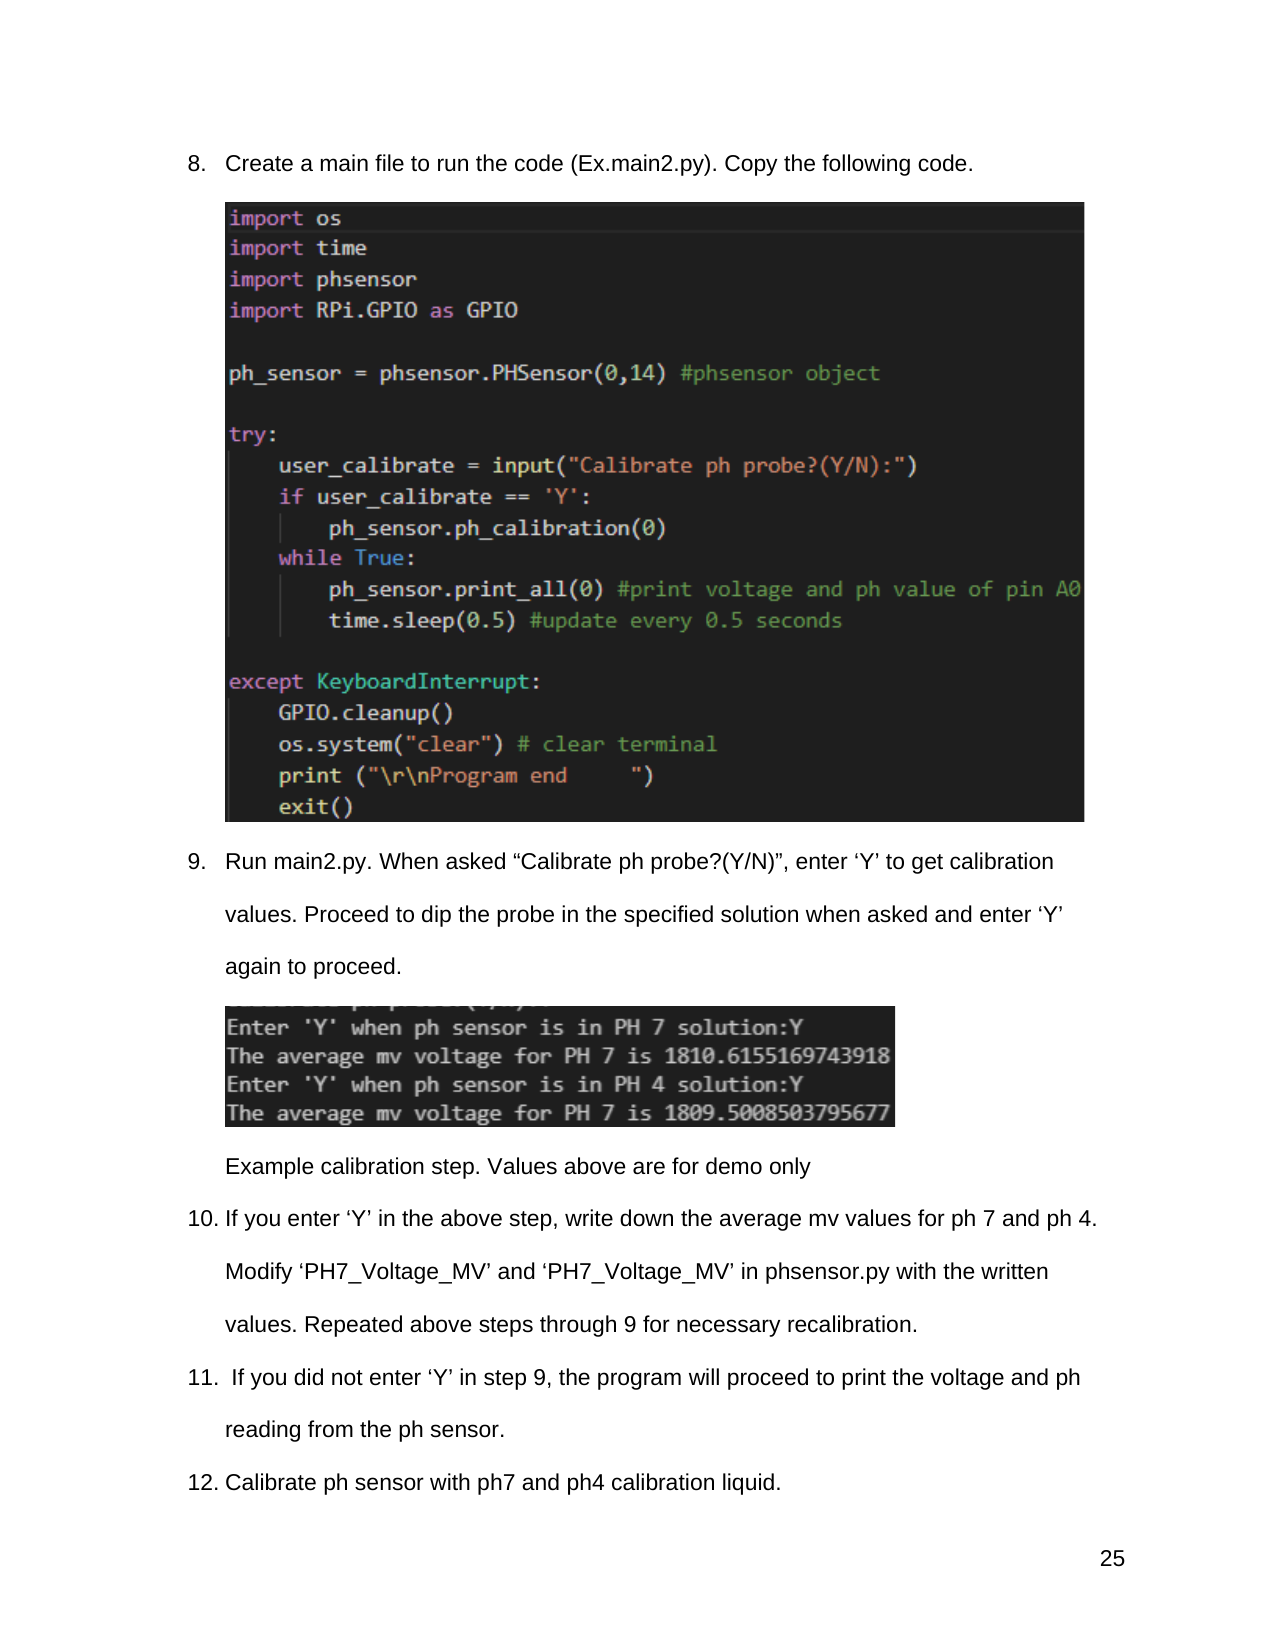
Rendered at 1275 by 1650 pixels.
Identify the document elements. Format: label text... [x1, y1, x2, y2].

list Calibrate ph sensor with ph7 and ph4 calibration liquid. [187, 1469, 1125, 1495]
picture [225, 202, 1085, 822]
list If you did not enter ‘Y’ in step 9, the program will proceed to print the voltage and ph reading from the ph sensor. [187, 1363, 1125, 1442]
picture [225, 1006, 896, 1127]
list If you enter ‘Y’ in the above step, write down the average mv values for ph 7 and ph 4. Modify ‘PH7_Voltage_MV’ and ‘PH7_Voltage_MV’ in phsensor.py with the written values. Repeated above steps through 9 for necessary recalibration. [187, 1205, 1125, 1337]
